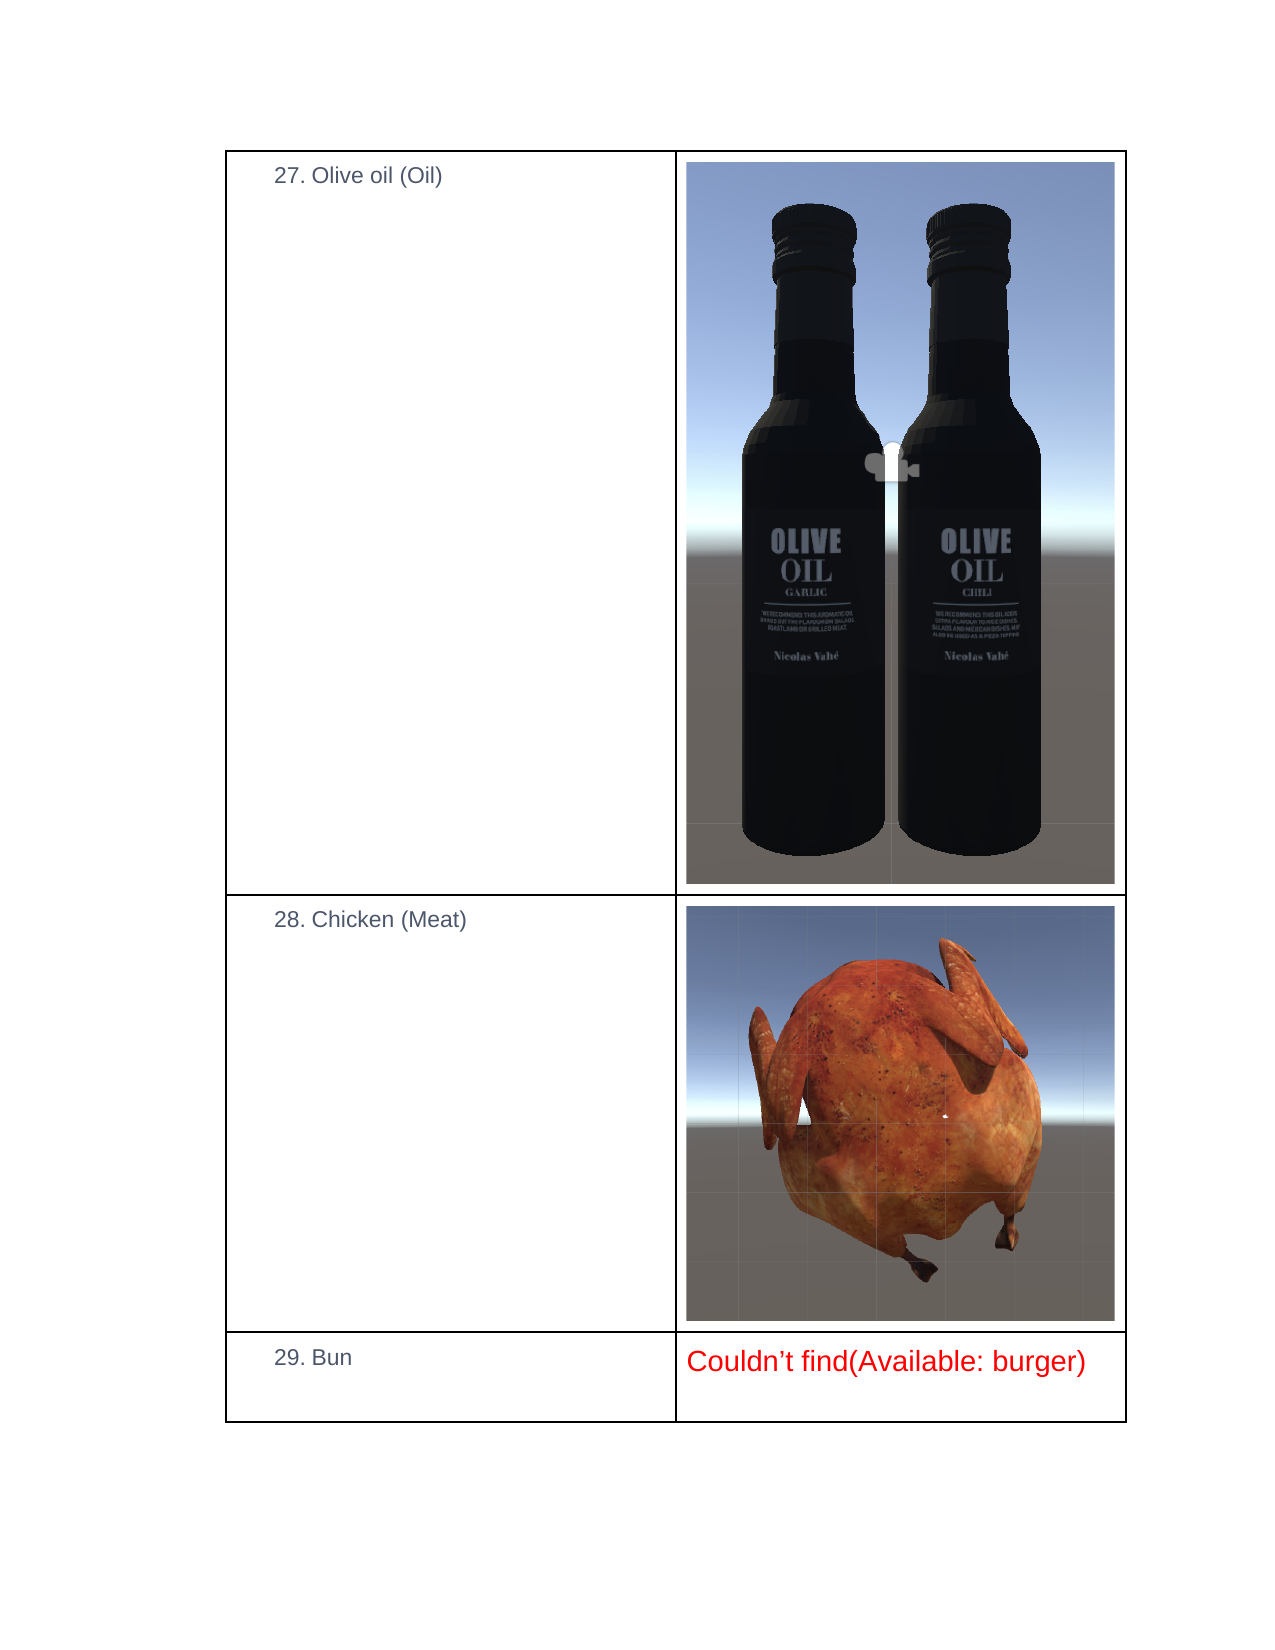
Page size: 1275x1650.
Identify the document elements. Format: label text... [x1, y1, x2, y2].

table_cell [677, 152, 1125, 894]
picture [686, 906, 1115, 1321]
picture [686, 162, 1115, 884]
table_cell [677, 1333, 1125, 1421]
table_cell [677, 896, 1125, 1331]
table_cell Olive oil (Oil) [227, 152, 675, 894]
table_cell Bun [227, 1333, 675, 1421]
table_cell Chicken (Meat) [227, 896, 675, 1331]
